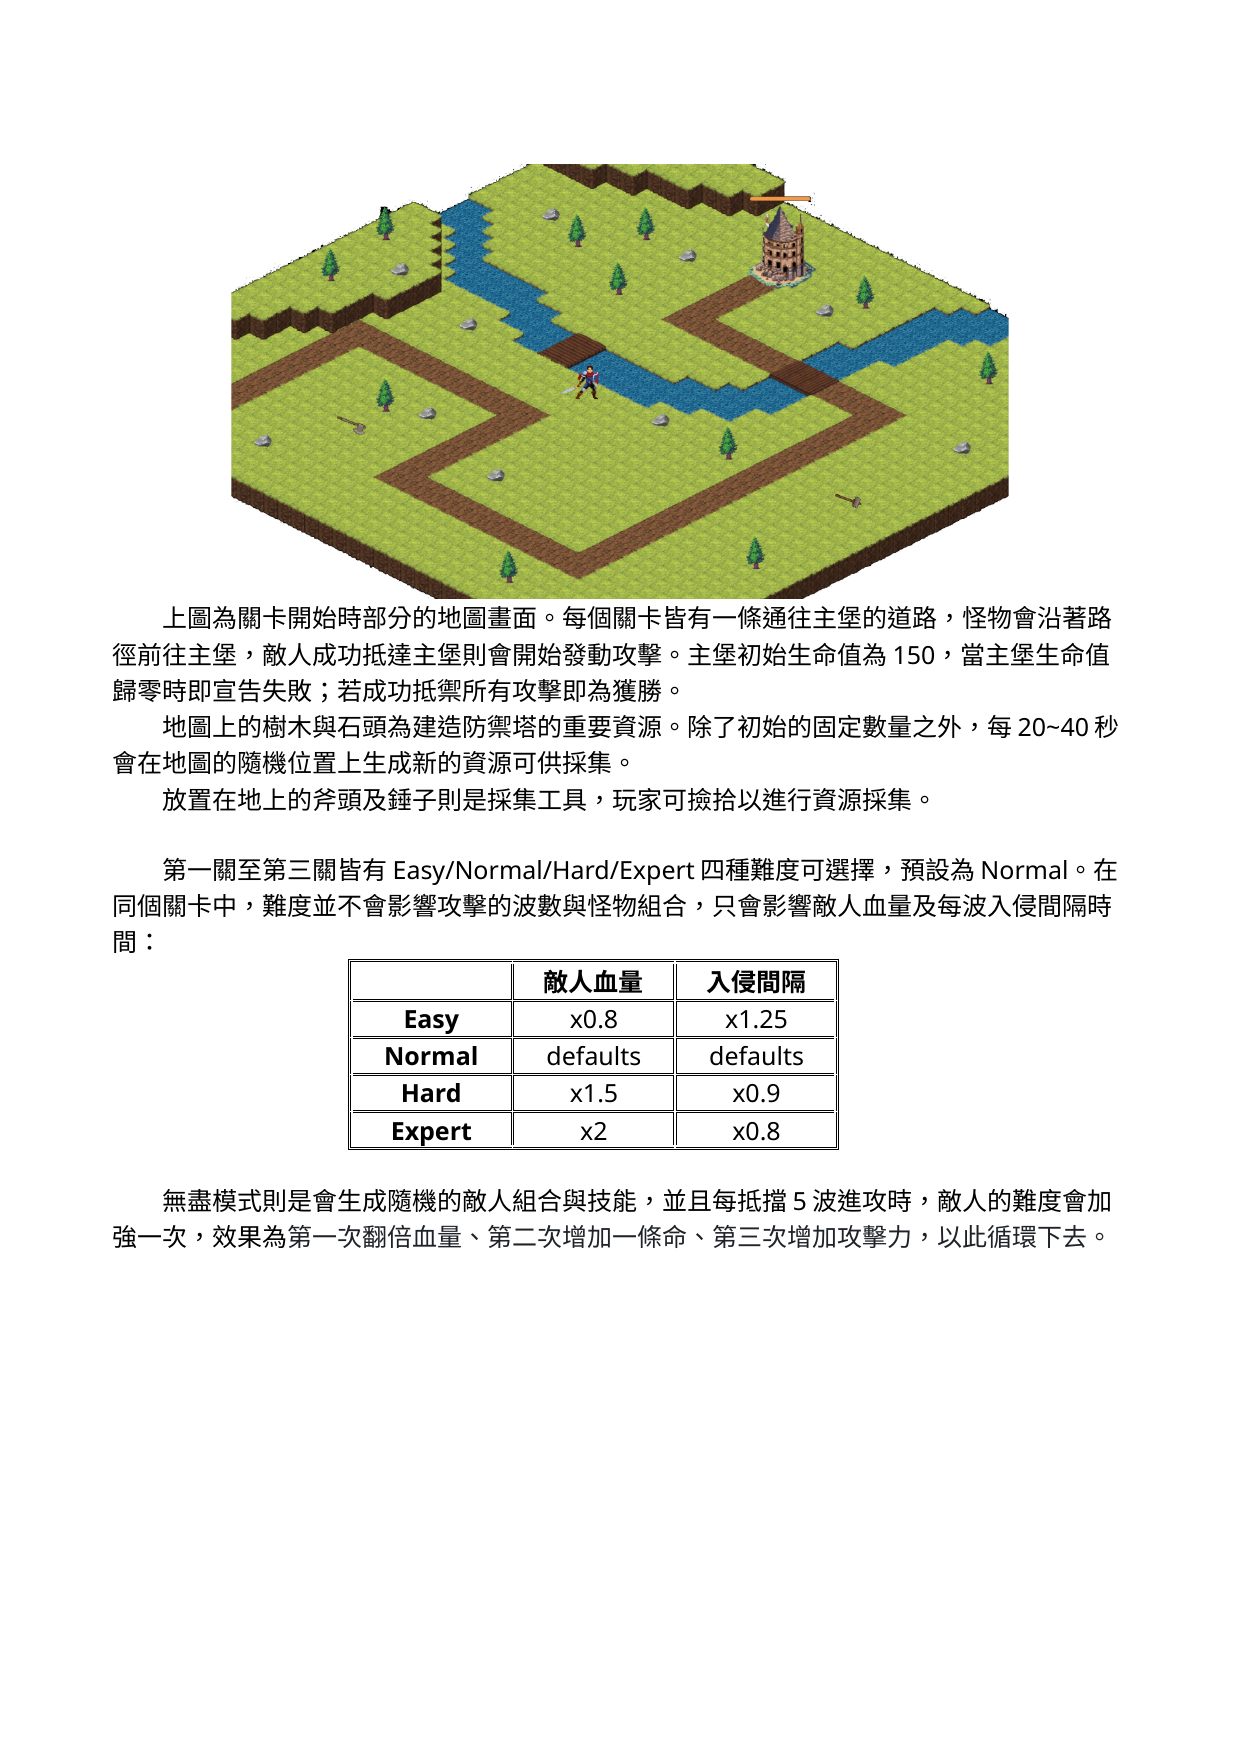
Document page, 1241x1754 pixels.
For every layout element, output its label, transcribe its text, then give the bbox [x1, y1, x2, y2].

text 無盡模式則是會生成隨機的敵人組合與技能，並且每抵擋5波進攻時，敵人的難度會加強一次，效果為第一次翻倍血量、第二次增加一條命、第三次增加攻擊力，以此循環下去。 [112, 1181, 1128, 1253]
table_header 入侵間隔 [675, 962, 836, 998]
text 第一關至第三關皆有Easy/Normal/Hard/Expert四種難度可選擇，預設為Normal。在同個關卡中，難度並不會影響攻擊的波數與怪物組合，只會影響敵人血量及每波入侵間隔時間： [112, 850, 1128, 959]
table_cell x2 [513, 1110, 675, 1147]
table_header 敵人血量 [513, 960, 675, 998]
table_cell Normal [351, 1036, 511, 1073]
table_cell x0.9 [675, 1073, 838, 1110]
table_cell Expert [350, 1110, 512, 1147]
table_cell Hard [350, 1073, 512, 1110]
table_header [351, 962, 512, 998]
table_cell x0.8 [675, 1110, 838, 1147]
table_cell Easy [351, 999, 511, 1036]
text 上圖為關卡開始時部分的地圖畫面。每個關卡皆有一條通往主堡的道路，怪物會沿著路徑前往主堡，敵人成功抵達主堡則會開始發動攻擊。主堡初始生命值為150，當主堡生命值歸零時即宣告失敗；若成功抵禦所有攻擊即為獲勝。 [112, 599, 1128, 708]
table_cell x1.5 [514, 1076, 673, 1110]
table_cell x1.25 [677, 999, 836, 1036]
table_cell defaults [514, 1039, 673, 1073]
table_cell defaults [677, 1036, 836, 1073]
text 放置在地上的斧頭及錘子則是採集工具，玩家可撿拾以進行資源採集。 [112, 780, 1128, 816]
text 地圖上的樹木與石頭為建造防禦塔的重要資源。除了初始的固定數量之外，每20~40秒會在地圖的隨機位置上生成新的資源可供採集。 [112, 708, 1128, 780]
picture [231, 164, 1009, 599]
table_cell x0.8 [514, 1002, 673, 1036]
